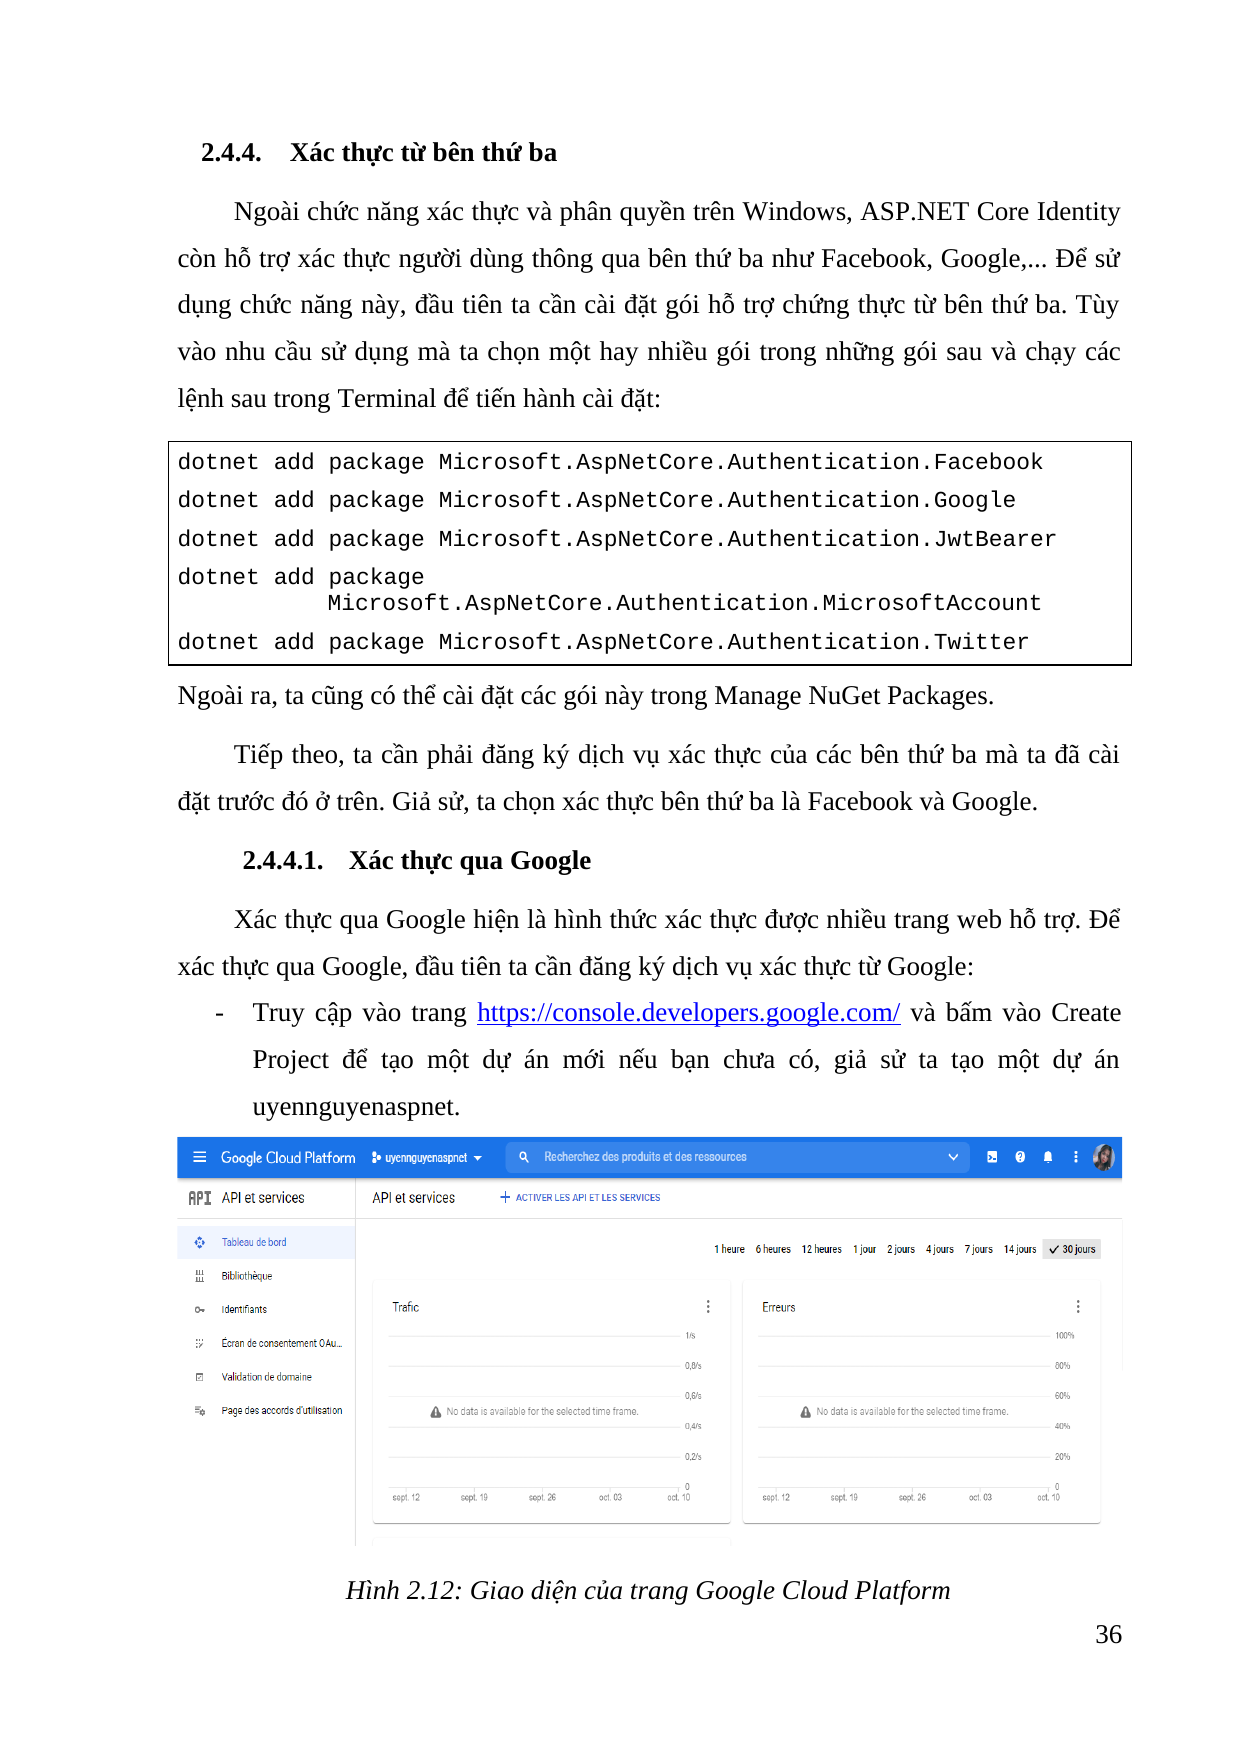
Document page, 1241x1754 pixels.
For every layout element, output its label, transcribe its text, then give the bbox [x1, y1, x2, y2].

text Tiếp theo, ta cần phải đăng ký dịch vụ xác thực của các bên thứ ba mà ta đã cài đặt trước đó ở trên. Giả sử, ta chọn xác thực bên thứ ba là Facebook và Google. [177, 738, 1122, 816]
text dotnet add package Microsoft.AspNetCore.Authentication.MicrosoftAccount [169, 556, 1131, 618]
text dotnet add package Microsoft.AspNetCore.Authentication.Twitter [169, 621, 1131, 664]
picture [177, 1136, 1123, 1546]
text dotnet add package Microsoft.AspNetCore.Authentication.Google [169, 479, 1131, 515]
list Truy cập vào trang https://console.developers.google.com/ và bấm vào Create Project để tạo một dự án mới nếu bạn chưa có, giả sử ta tạo một dự án uyennguyenaspnet. [215, 996, 1122, 1121]
text Ngoài chức năng xác thực và phân quyền trên Windows, ASP.NET Core Identity còn hỗ trợ xác thực người dùng thông qua bên thứ ba như Facebook, Google,... Để sử dụng chức năng này, đầu tiên ta cần cài đặt gói hỗ trợ chứng thực từ bên thứ ba. Tùy vào nhu cầu sử dụng mà ta chọn một hay nhiều gói trong những gói sau và chạy các lệnh sau trong Terminal để tiến hành cài đặt: [177, 195, 1122, 413]
list Xác thực qua Google hiện là hình thức xác thực được nhiều trang web hỗ trợ. Để xác thực qua Google, đầu tiên ta cần đăng ký dịch vụ xác thực từ Google: [177, 903, 1122, 981]
text dotnet add package Microsoft.AspNetCore.Authentication.JwtBearer [169, 518, 1131, 553]
subtitle Xác thực từ bên thứ ba [201, 136, 1122, 167]
subtitle Xác thực qua Google [242, 844, 1122, 875]
text dotnet add package Microsoft.AspNetCore.Authentication.Facebook [169, 442, 1131, 476]
text Ngoài ra, ta cũng có thể cài đặt các gói này trong Manage NuGet Packages. [177, 679, 1122, 710]
